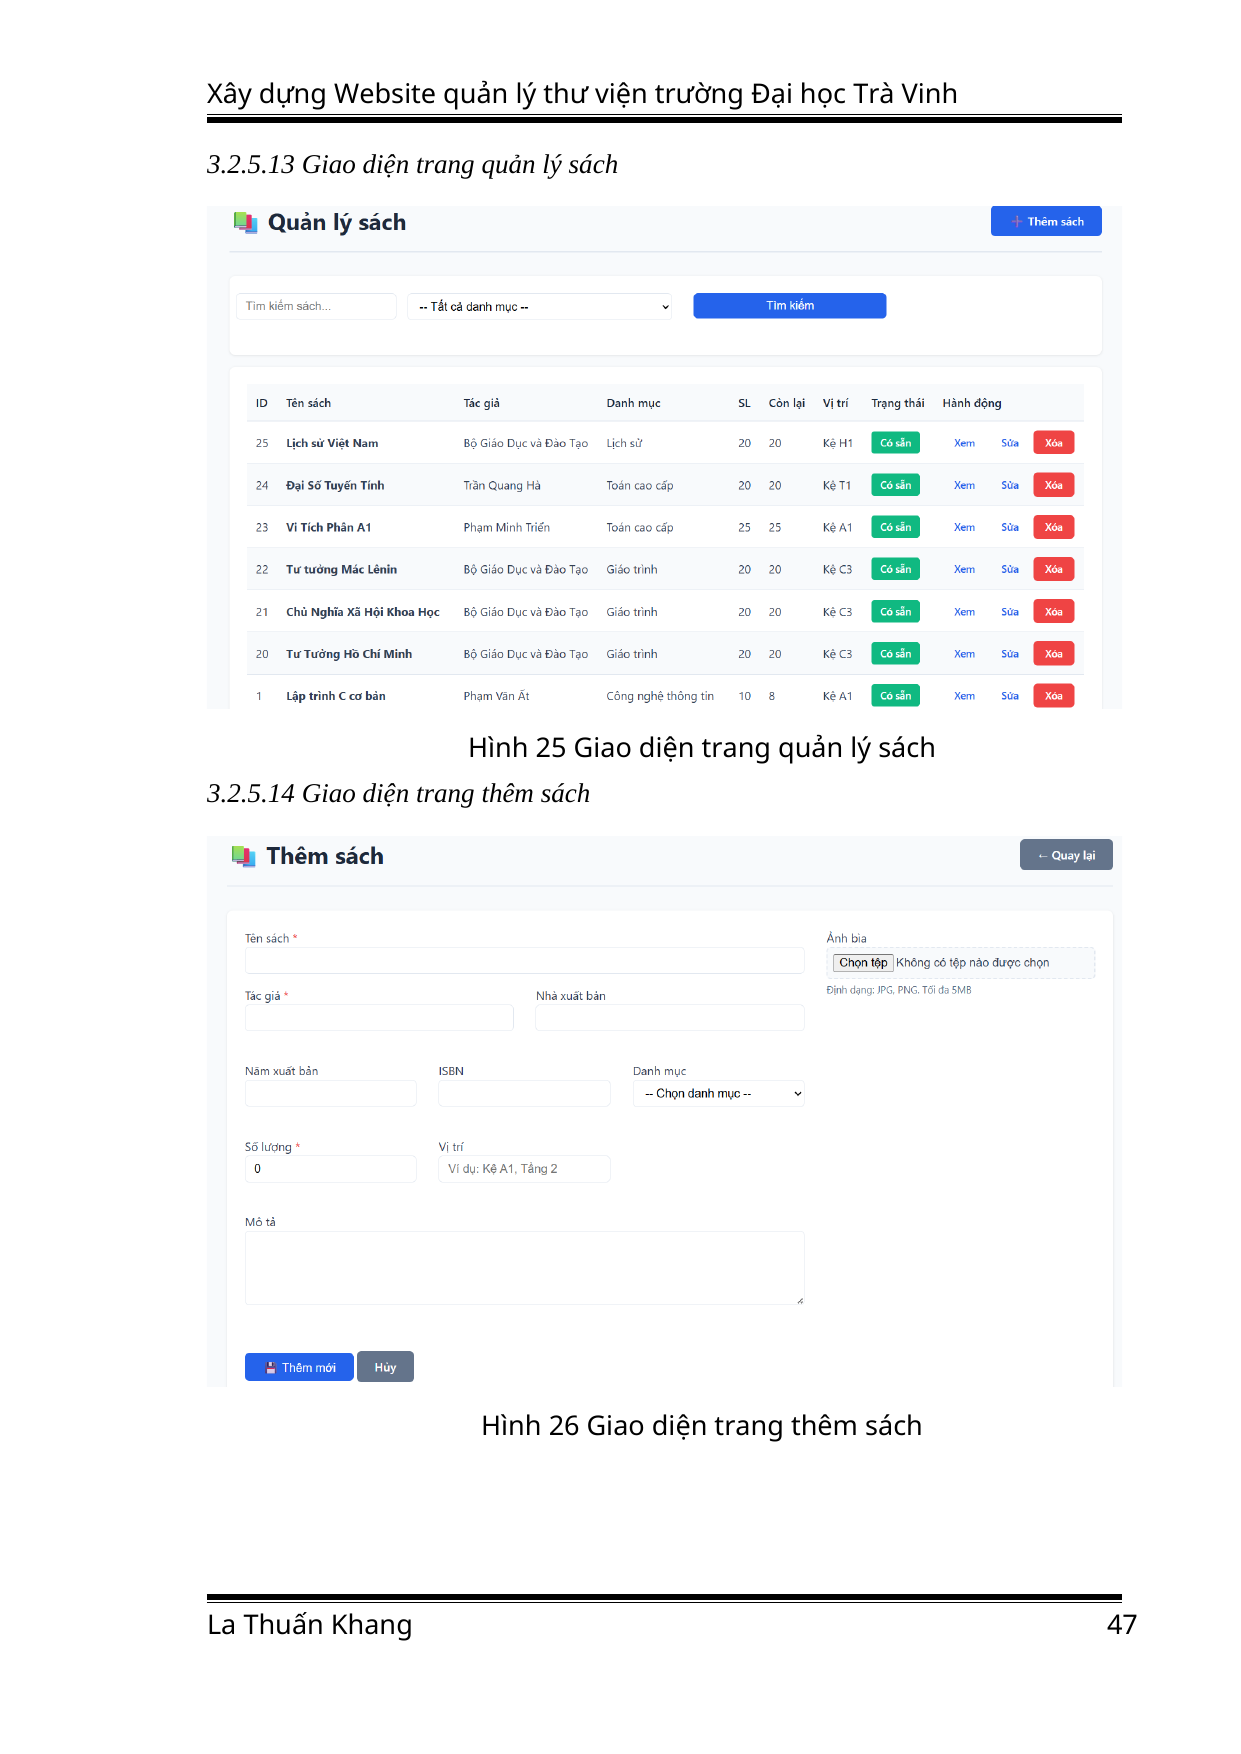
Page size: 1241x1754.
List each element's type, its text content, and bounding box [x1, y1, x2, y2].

subtitle Giao diện trang thêm sách [207, 777, 1122, 809]
picture [206, 206, 1123, 709]
subtitle Giao diện trang quản lý sách [207, 148, 1122, 179]
picture [206, 836, 1123, 1387]
